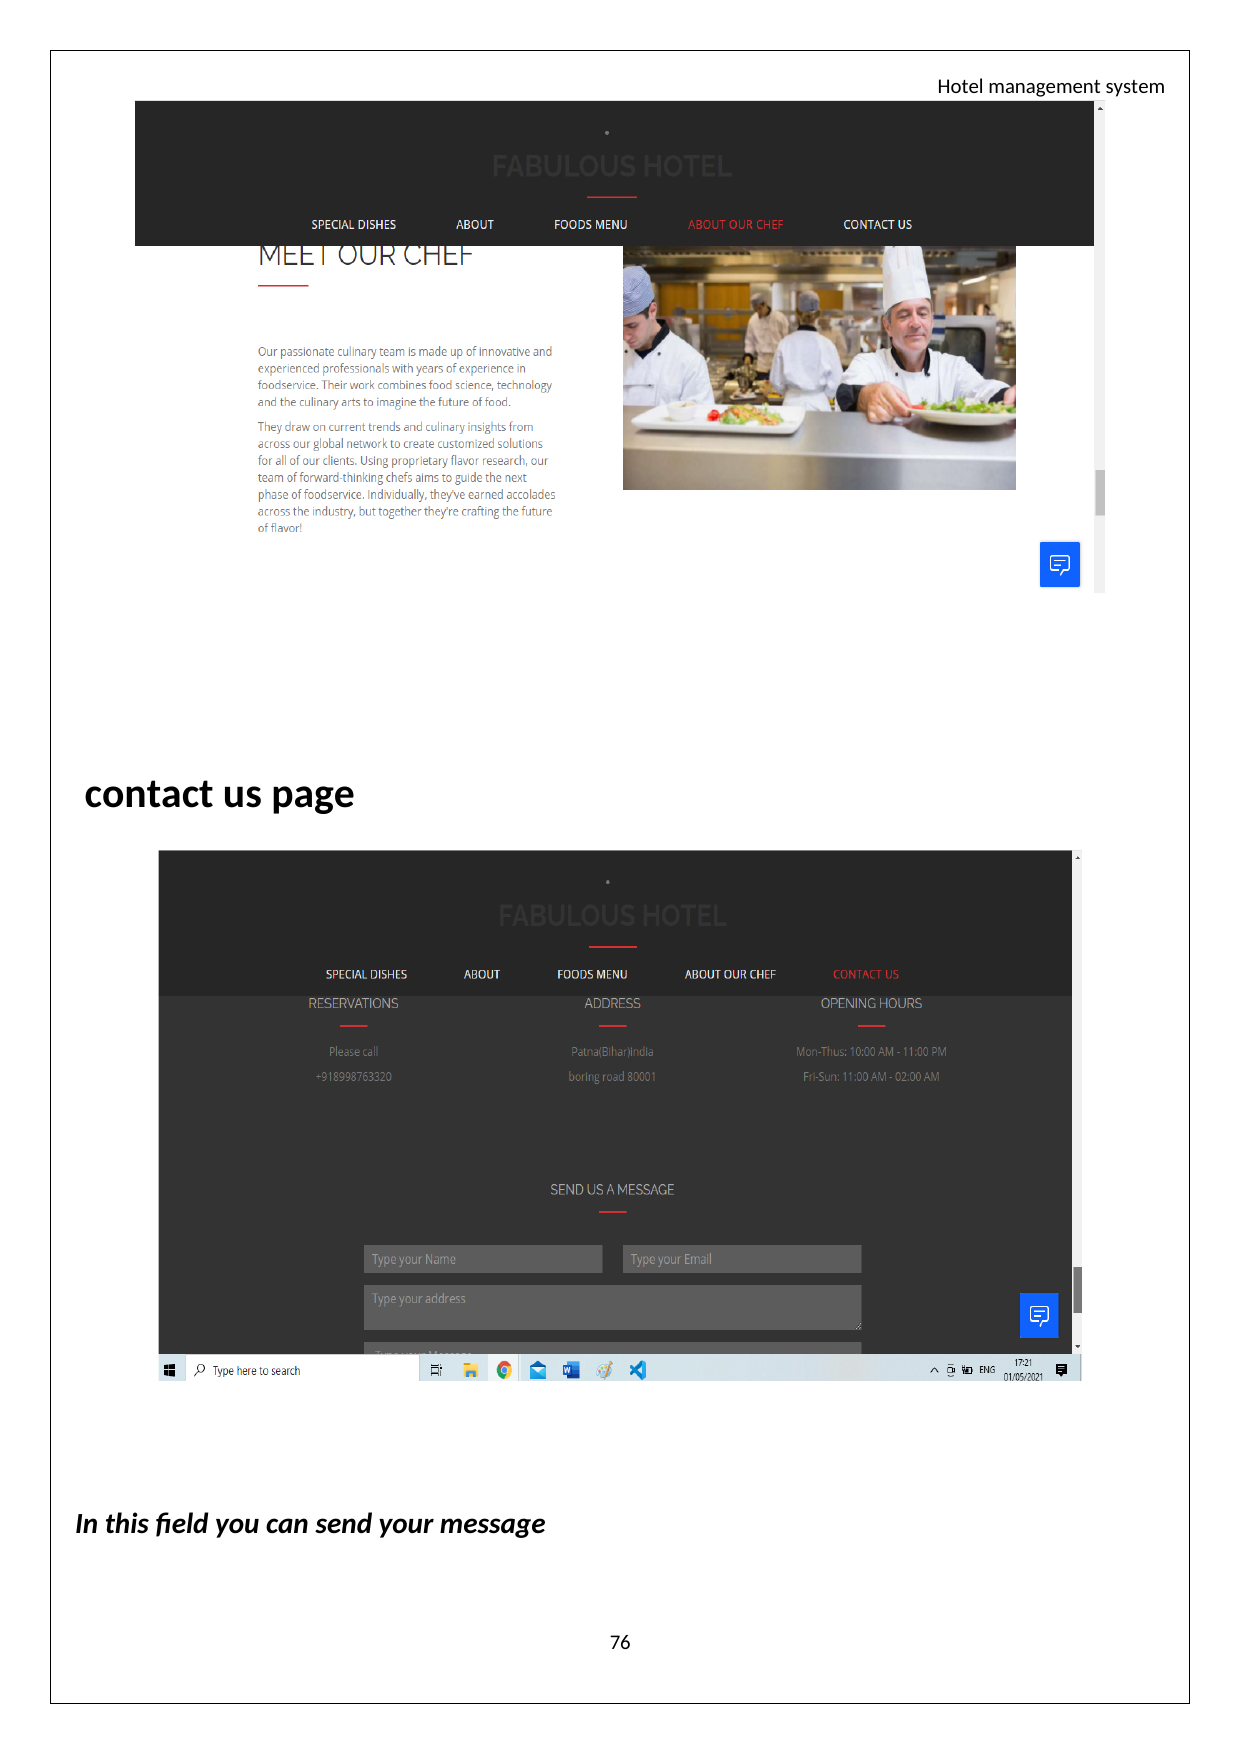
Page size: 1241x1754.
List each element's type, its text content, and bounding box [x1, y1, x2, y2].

text contact us page [75, 767, 1165, 818]
text In this field you can send your message [75, 1505, 1165, 1541]
picture [135, 99, 1106, 593]
picture [158, 846, 1082, 1381]
